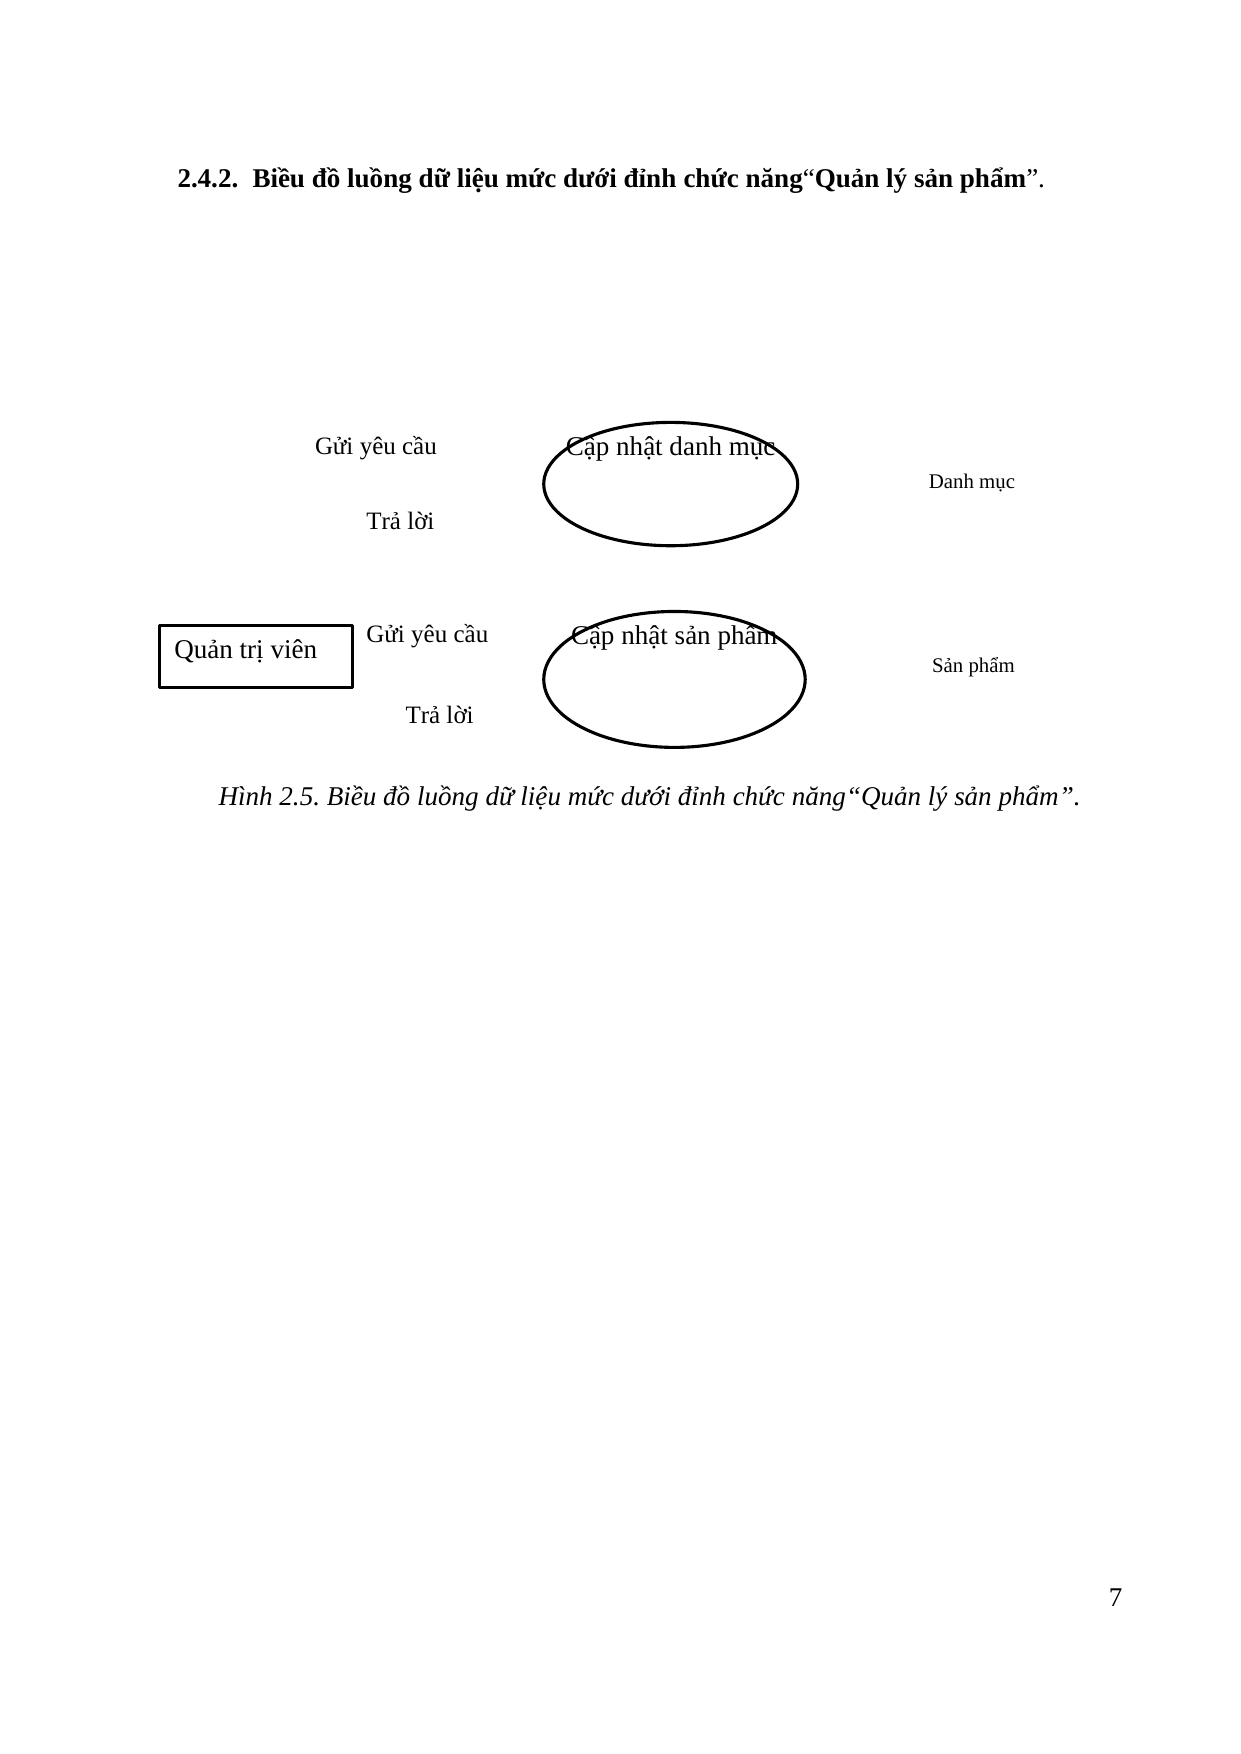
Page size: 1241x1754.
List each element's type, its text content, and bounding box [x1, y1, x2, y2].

text Hình 2.5. Biều đồ luồng dữ liệu mức dưới đỉnh chức năng“Quản lý sản phẩm”. [177, 780, 1122, 811]
subtitle Biều đồ luồng dữ liệu mức dưới đỉnh chức năng“Quản lý sản phẩm”. [177, 162, 1122, 193]
